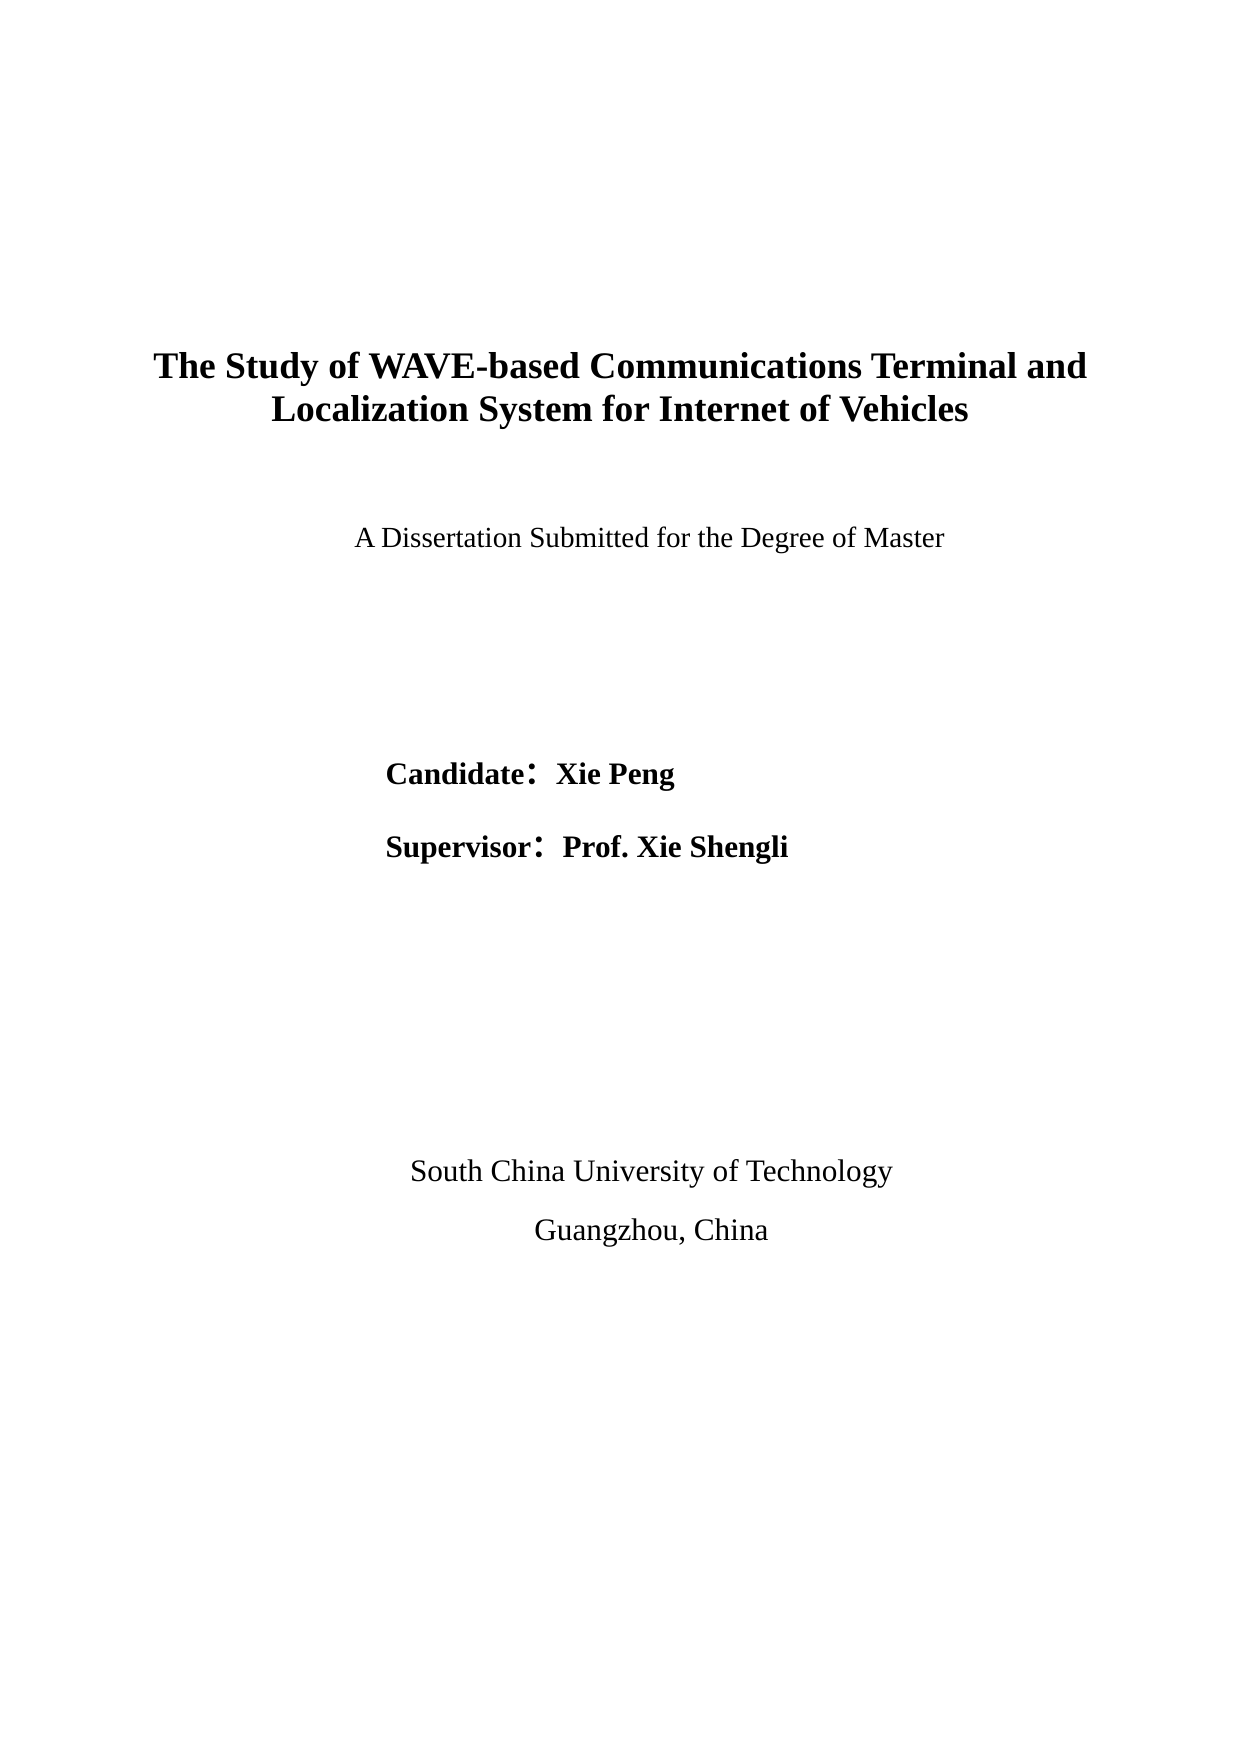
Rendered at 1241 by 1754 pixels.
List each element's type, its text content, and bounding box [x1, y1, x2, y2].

text South China University of Technology [148, 1152, 1092, 1188]
text Guangzhou, China [148, 1211, 1092, 1247]
text A Dissertation Submitted for the Degree of Master [148, 521, 1092, 554]
text Supervisor：Prof. Xie Shengli [323, 821, 1092, 866]
text The Study of WAVE-based Communications Terminal and Localization System for Internet of Vehicles [148, 343, 1092, 429]
text Candidate：Xie Peng [323, 748, 1092, 793]
